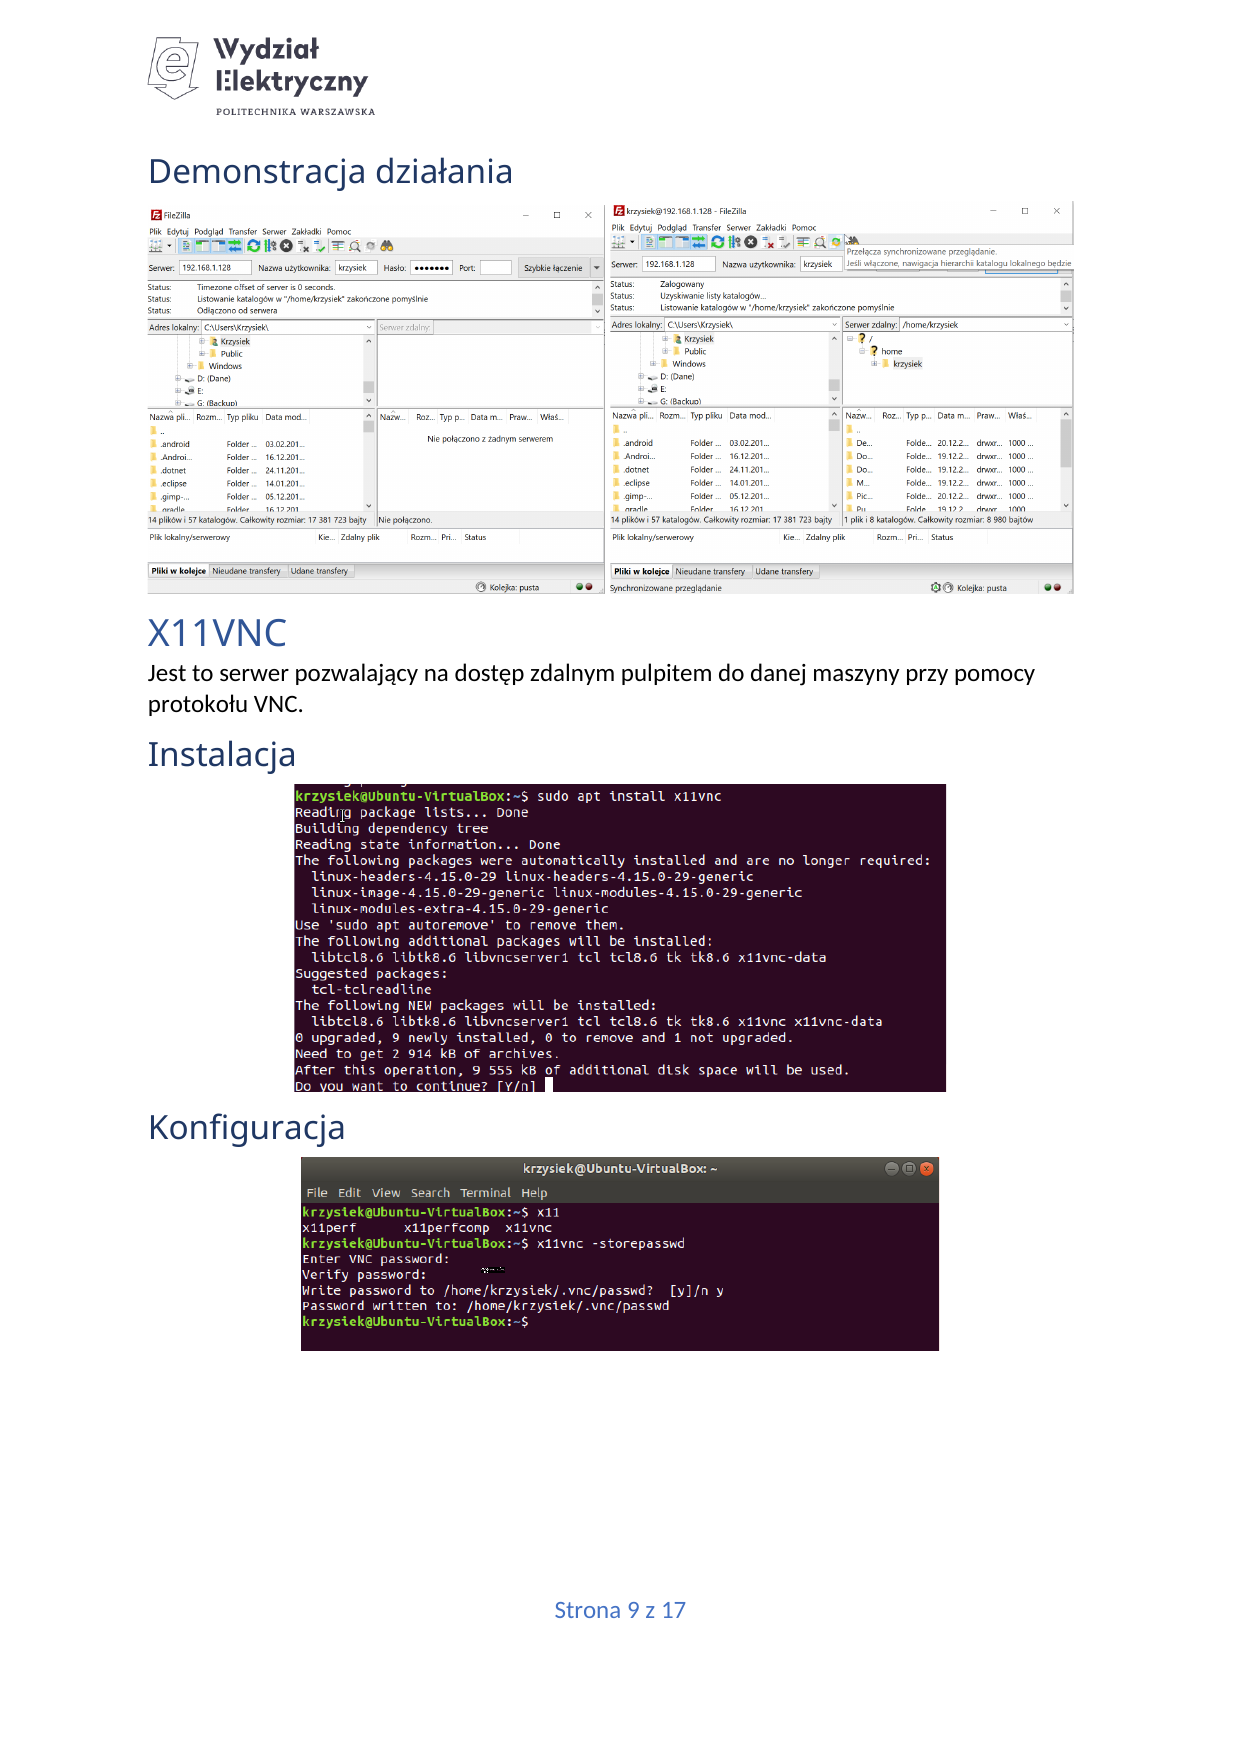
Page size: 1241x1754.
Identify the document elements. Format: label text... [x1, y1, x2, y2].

picture [610, 201, 1074, 594]
picture [301, 1157, 940, 1351]
picture [294, 784, 947, 1092]
subtitle Demonstracja działania [148, 148, 1093, 193]
text Jest to serwer pozwalający na dostęp zdalnym pulpitem do danej maszyny przy pomocy protokołu VNC. [148, 657, 1093, 718]
picture [147, 37, 375, 115]
subtitle Instalacja [148, 731, 1093, 776]
subtitle X11VNC [148, 606, 1093, 657]
subtitle Konfiguracja [148, 1104, 1093, 1149]
picture [147, 205, 605, 594]
